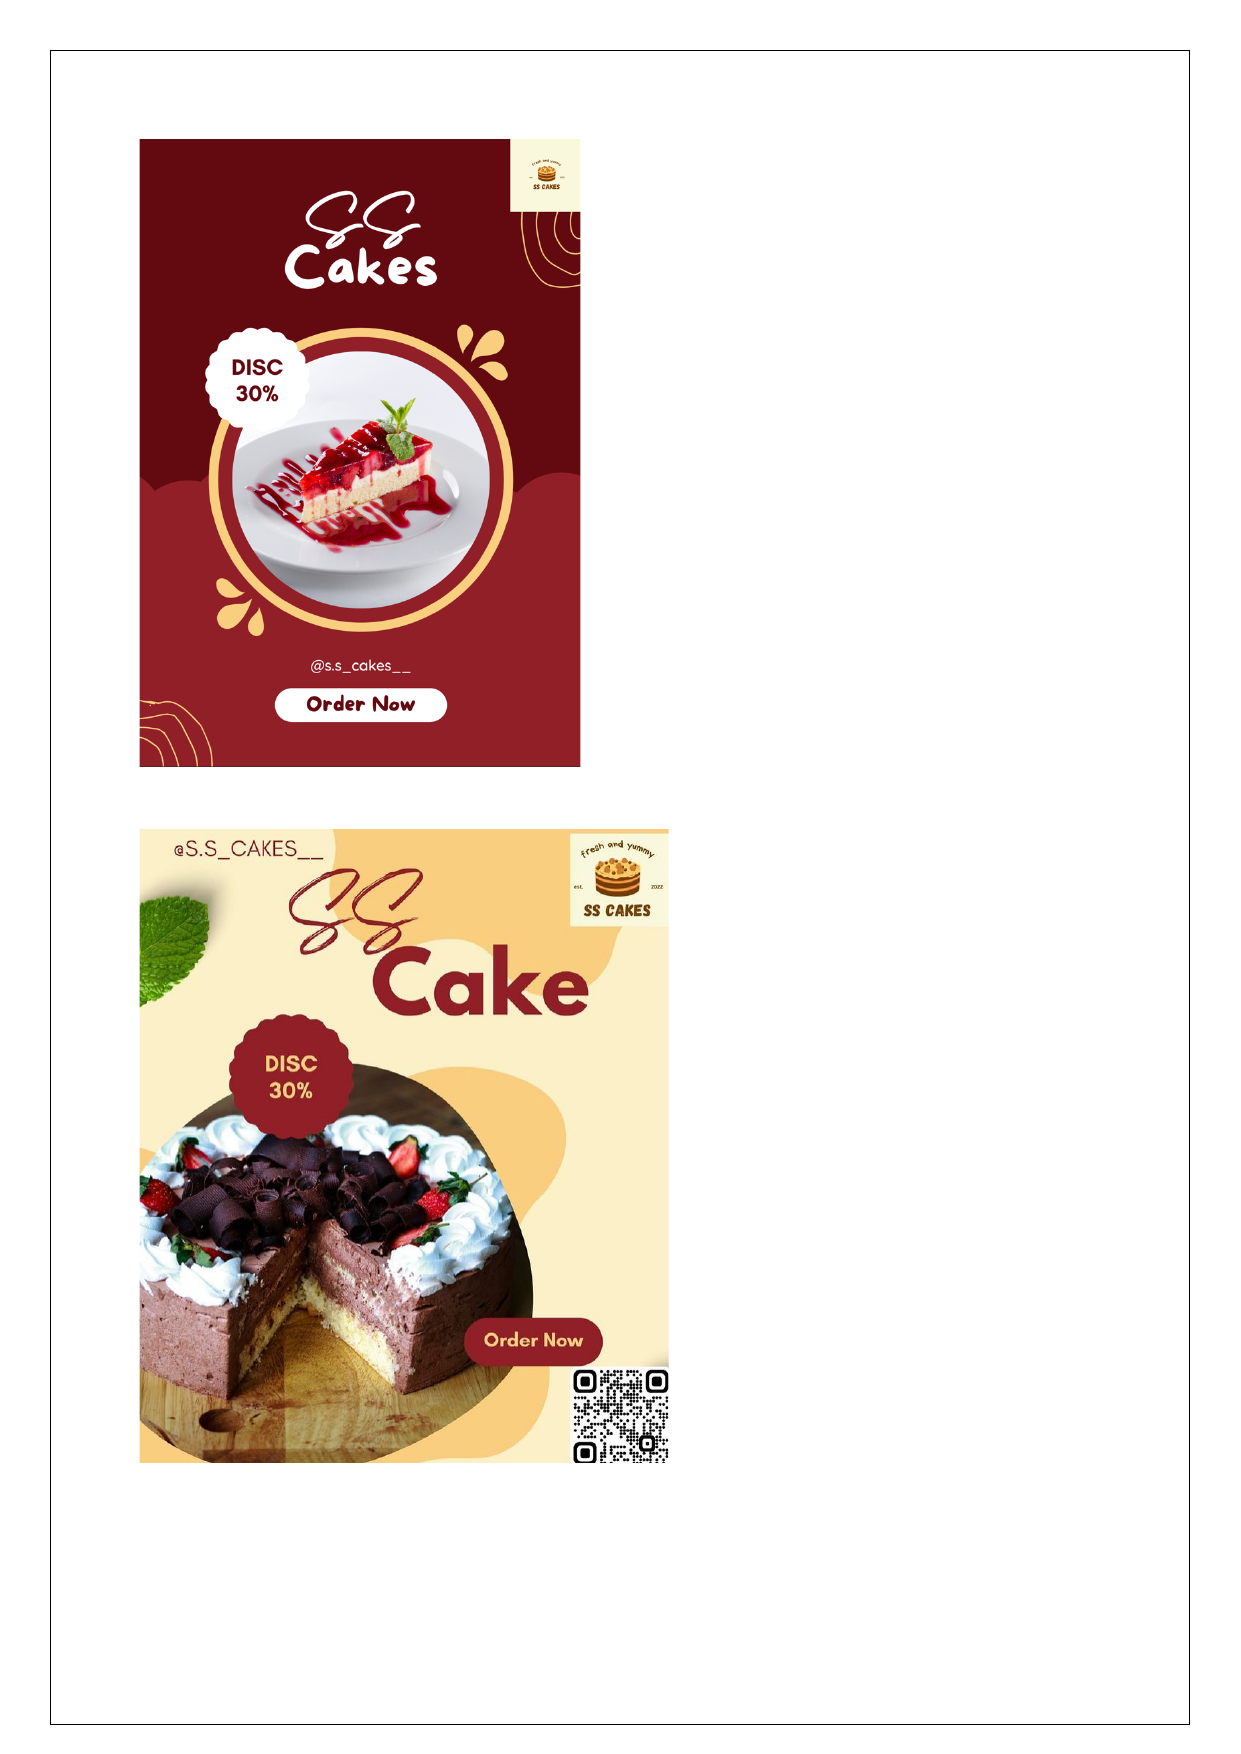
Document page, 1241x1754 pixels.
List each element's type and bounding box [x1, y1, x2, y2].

picture [139, 829, 669, 1463]
picture [139, 139, 581, 767]
